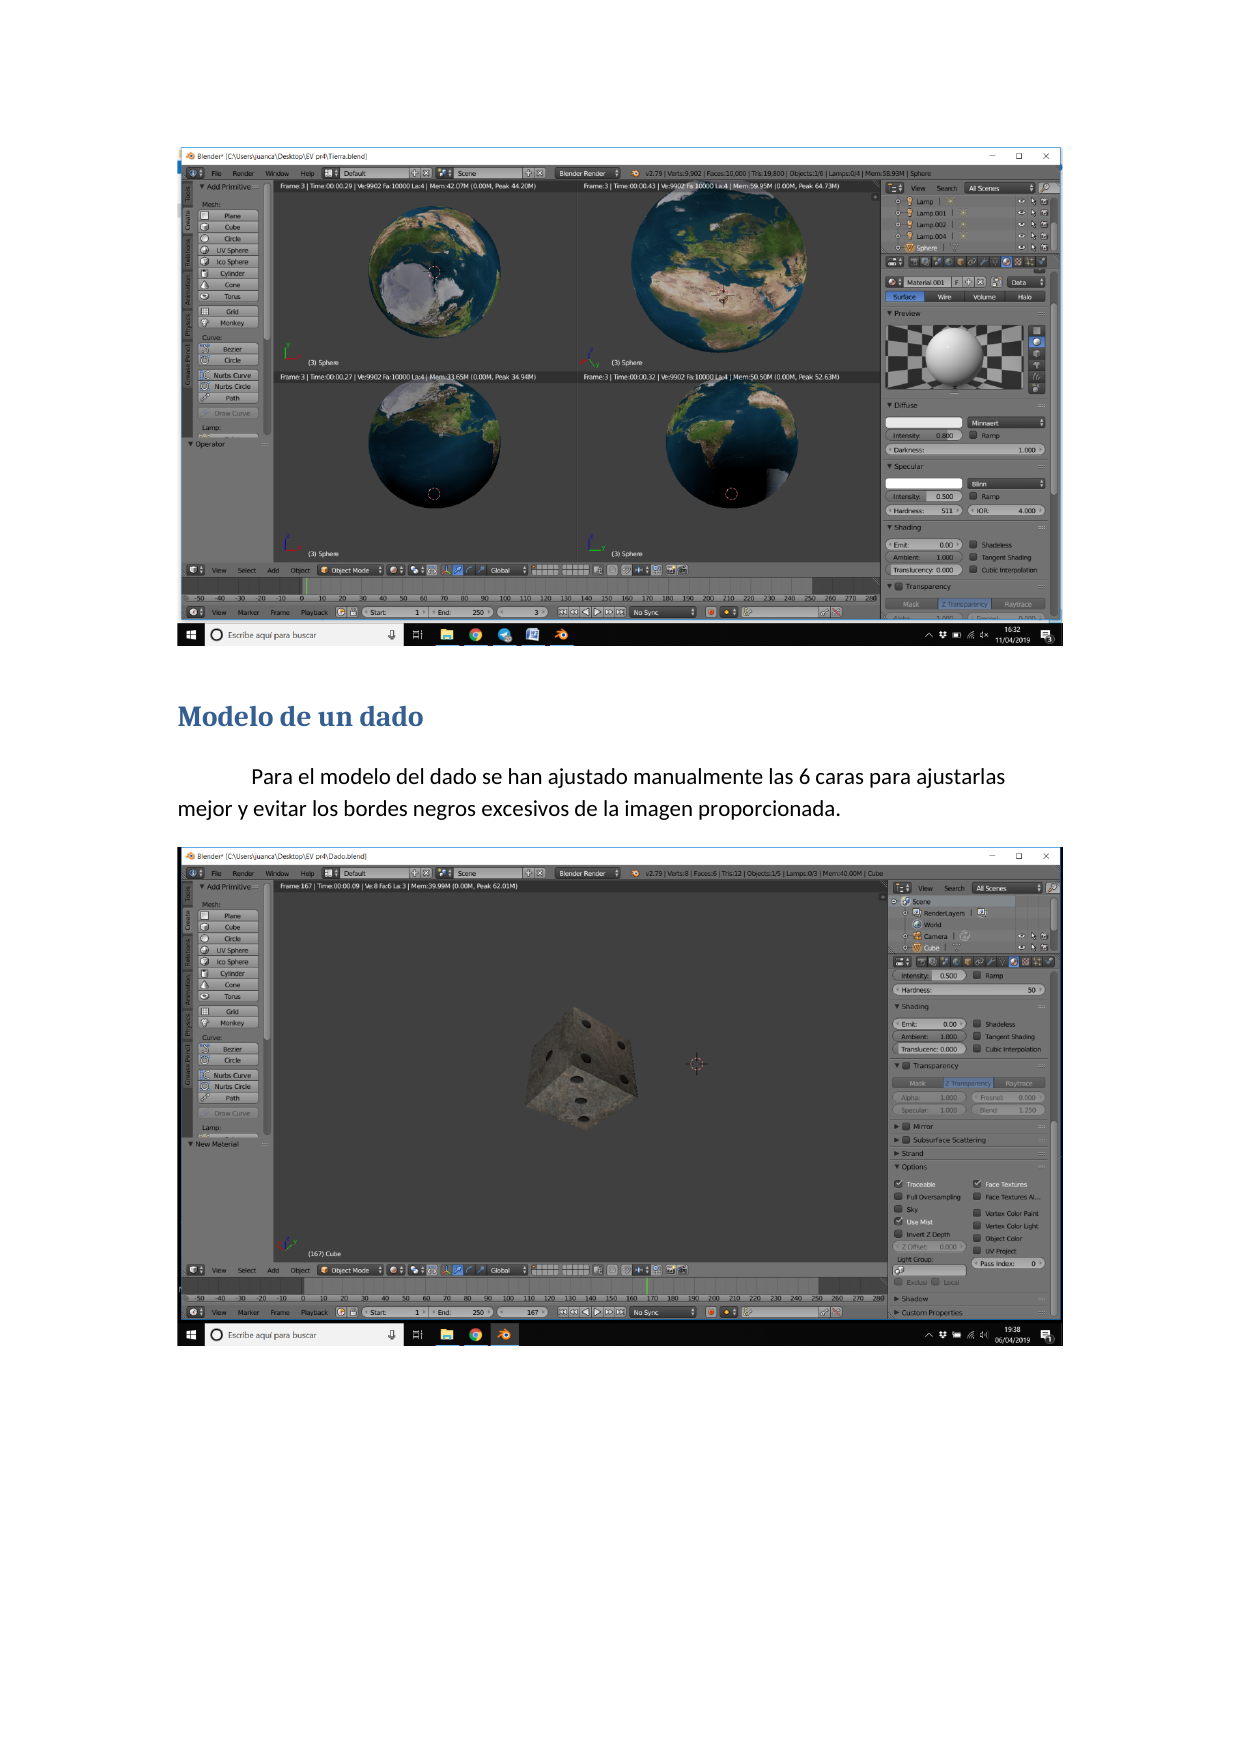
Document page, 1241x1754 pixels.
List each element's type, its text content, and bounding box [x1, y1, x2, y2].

subtitle Modelo de un dado [177, 700, 1063, 734]
text Para el modelo del dado se han ajustado manualmente las 6 caras para ajustarlas mejor y evitar los bordes negros excesivos de la imagen proporcionada. [177, 762, 1063, 822]
picture [177, 847, 1063, 1346]
picture [177, 147, 1063, 646]
